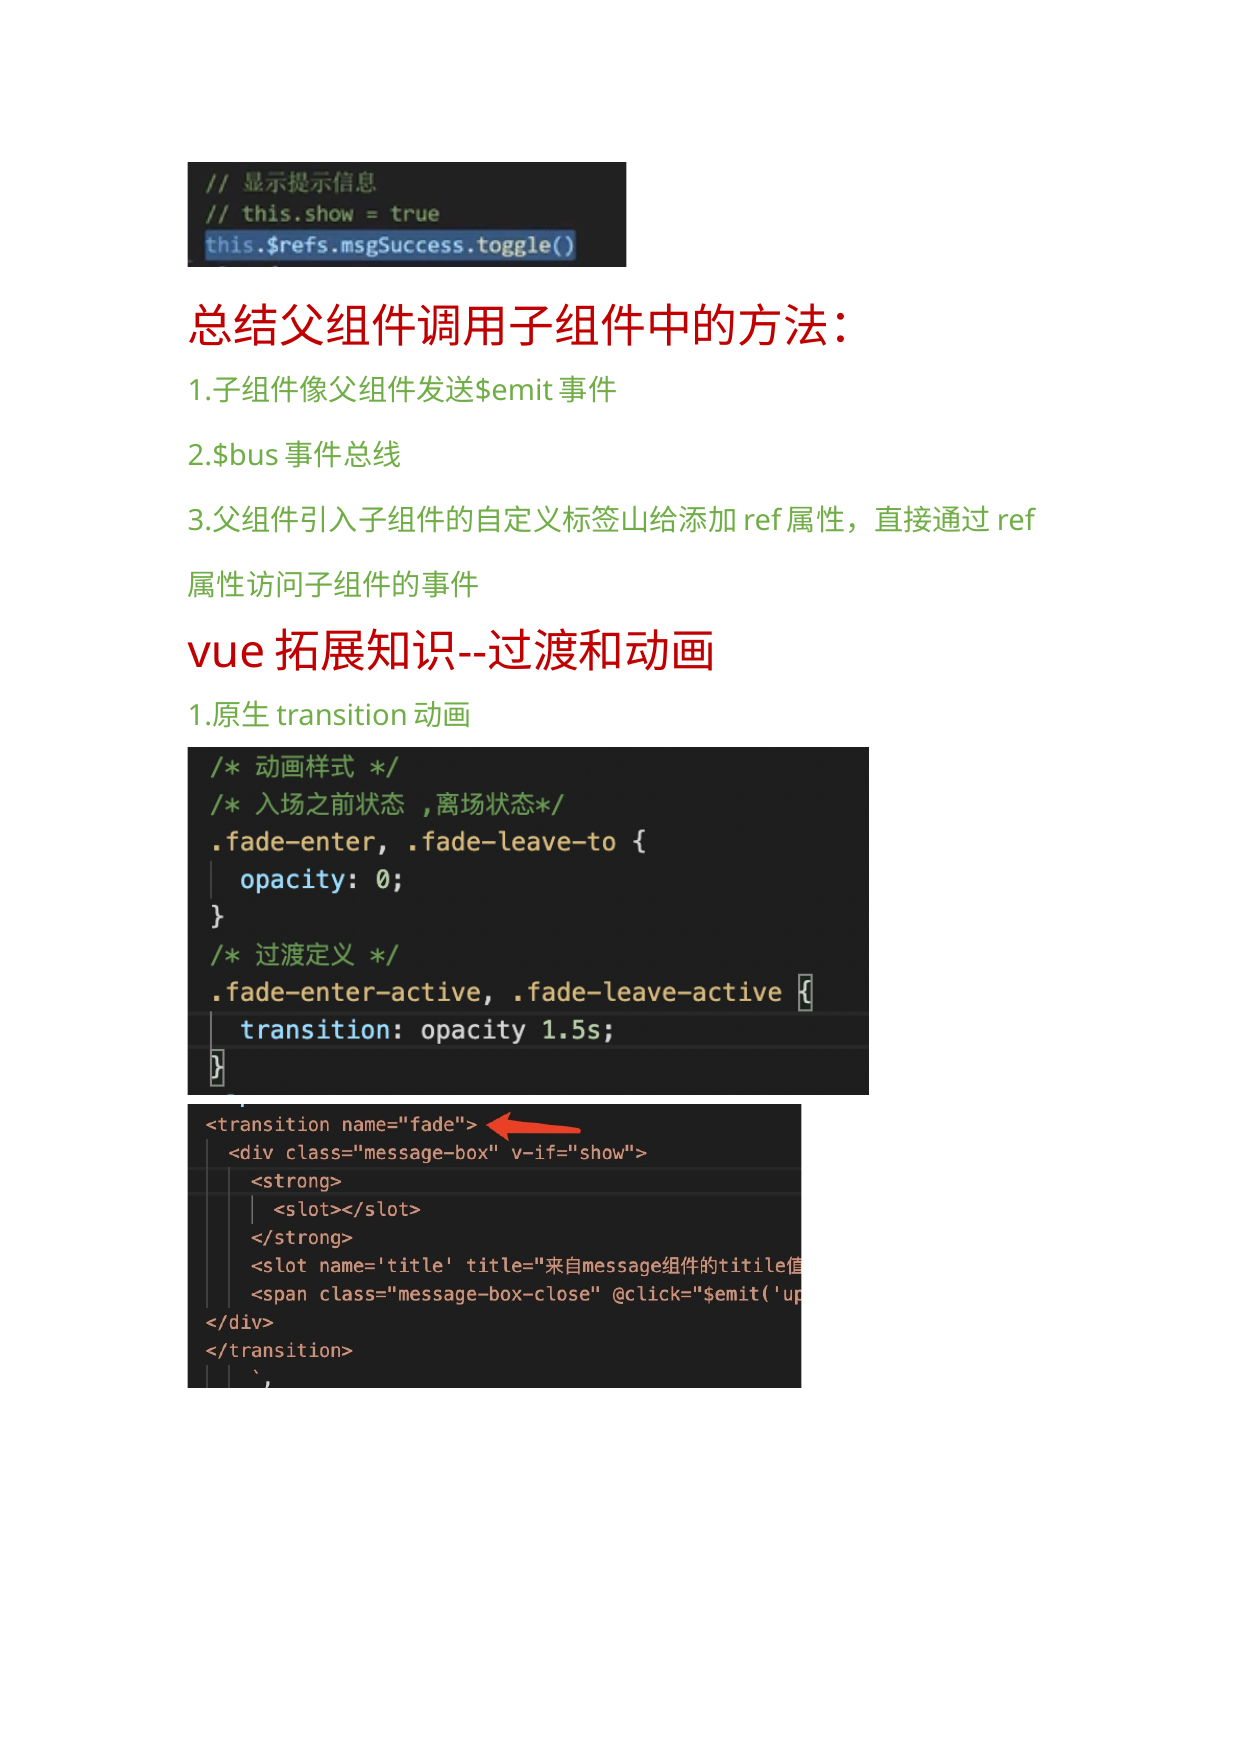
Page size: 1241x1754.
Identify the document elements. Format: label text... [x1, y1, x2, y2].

list 子组件像父组件发送$emit事件 [187, 357, 1053, 422]
picture [187, 162, 627, 267]
list 1.原生transition动画 [187, 682, 1053, 747]
list vue拓展知识--过渡和动画 [187, 617, 1053, 682]
list $bus事件总线 [187, 422, 1053, 487]
picture [187, 1104, 802, 1388]
list 总结父组件调用子组件中的方法： [187, 292, 1053, 357]
picture [187, 747, 869, 1095]
list 父组件引入子组件的自定义标签山给添加ref属性，直接通过ref属性访问子组件的事件 [187, 487, 1053, 617]
